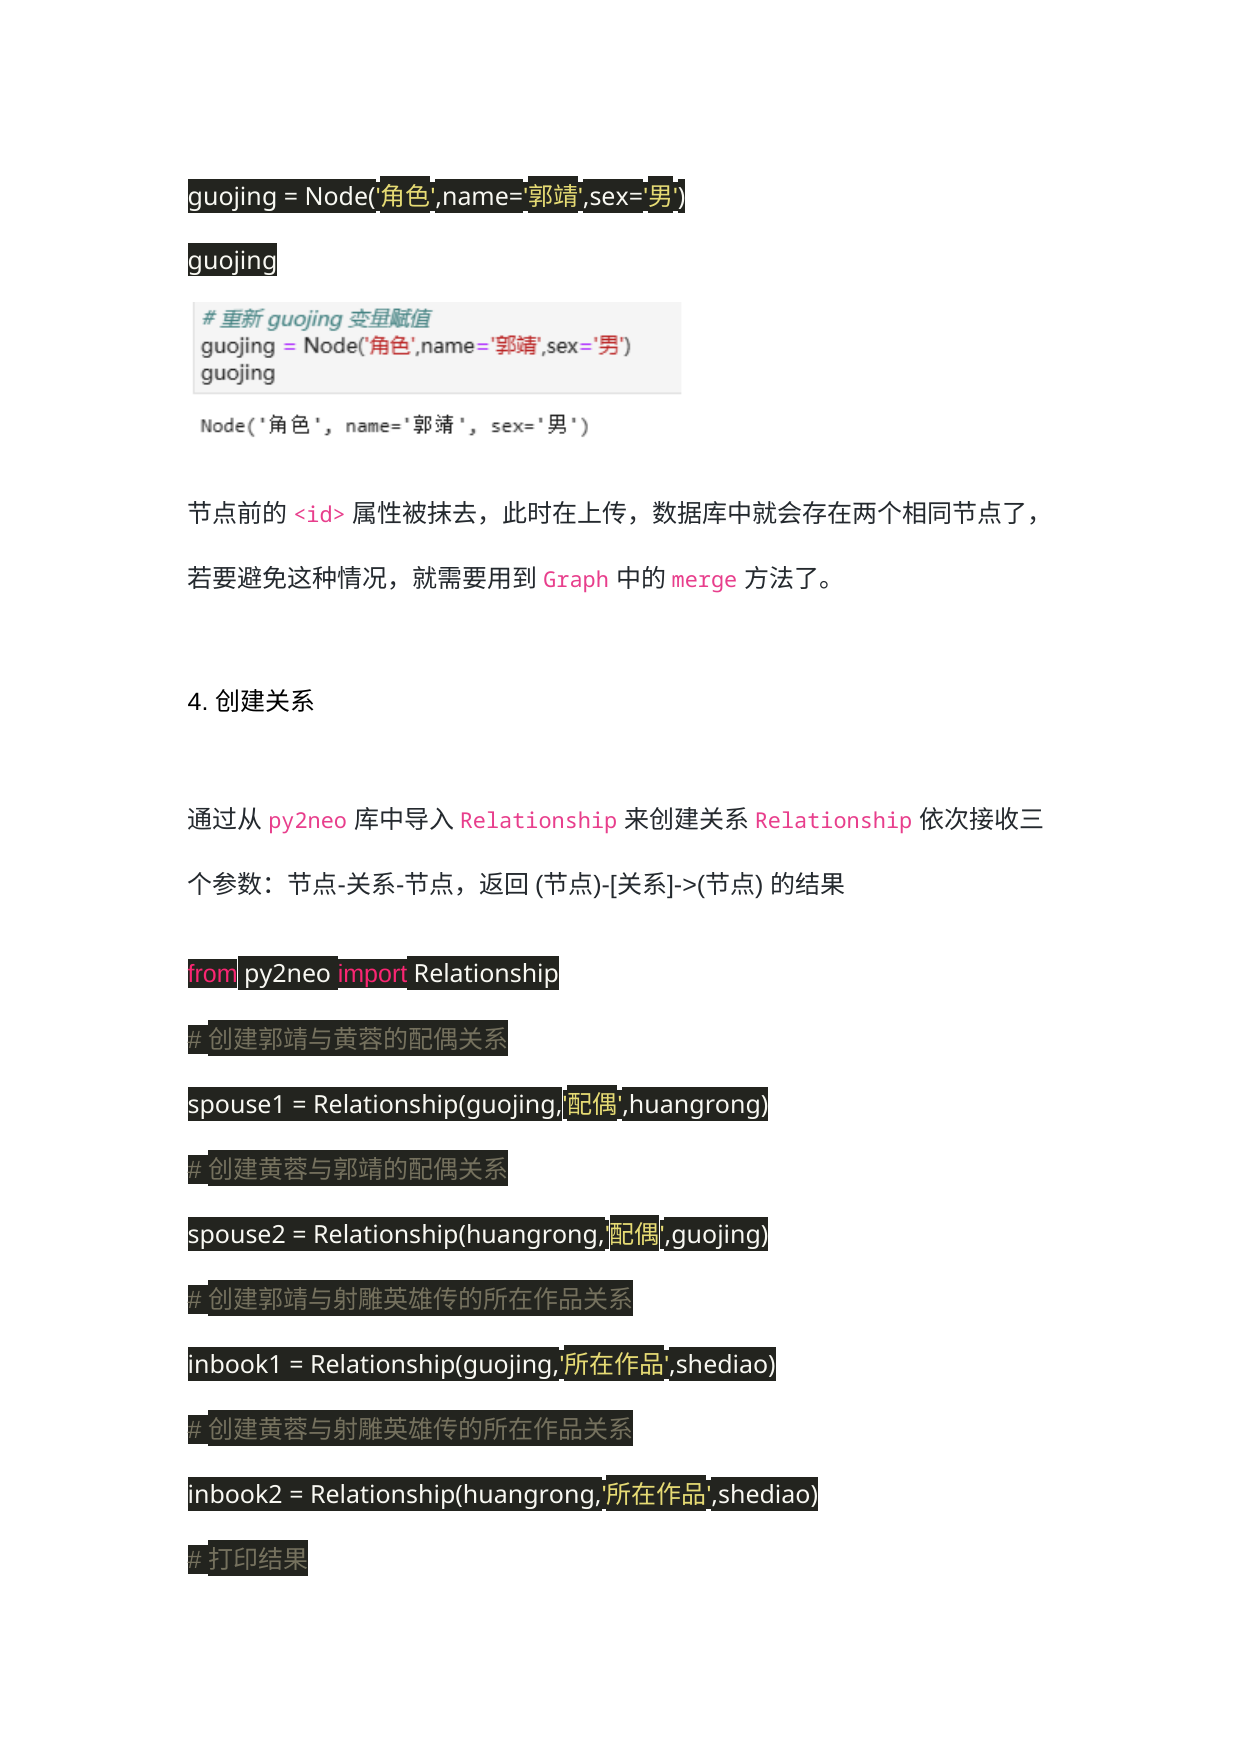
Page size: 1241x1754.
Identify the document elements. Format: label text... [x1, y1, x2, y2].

text inbook1 = Relationship(guojing,'所在作品',shediao) [187, 1331, 1053, 1396]
text # 创建黄蓉与射雕英雄传的所在作品关系 [187, 1396, 1053, 1461]
text guojing = Node('角色',name='郭靖',sex='男') [187, 162, 1053, 227]
text # 创建郭靖与射雕英雄传的所在作品关系 [187, 1266, 1053, 1331]
text # 创建黄蓉与郭靖的配偶关系 [187, 1136, 1053, 1201]
picture [187, 302, 682, 445]
text 节点前的 <id> 属性被抹去，此时在上传，数据库中就会存在两个相同节点了，若要避免这种情况，就需要用到 Graph 中的 merge 方法了。 [187, 479, 1053, 609]
text from py2neo import Relationship [187, 941, 1053, 1006]
subtitle 4. 创建关系 [187, 667, 1053, 732]
text guojing [187, 227, 1053, 292]
text # 创建郭靖与黄蓉的配偶关系 [187, 1006, 1053, 1071]
text inbook2 = Relationship(huangrong,'所在作品',shediao) [187, 1461, 1053, 1526]
text spouse1 = Relationship(guojing,'配偶',huangrong) [187, 1071, 1053, 1136]
text # 打印结果 [187, 1526, 1053, 1591]
text spouse2 = Relationship(huangrong,'配偶',guojing) [187, 1201, 1053, 1266]
text 通过从 py2neo 库中导入 Relationship 来创建关系 Relationship 依次接收三个参数：节点-关系-节点，返回 (节点)-[关系]->(节点) 的结果 [187, 786, 1053, 916]
